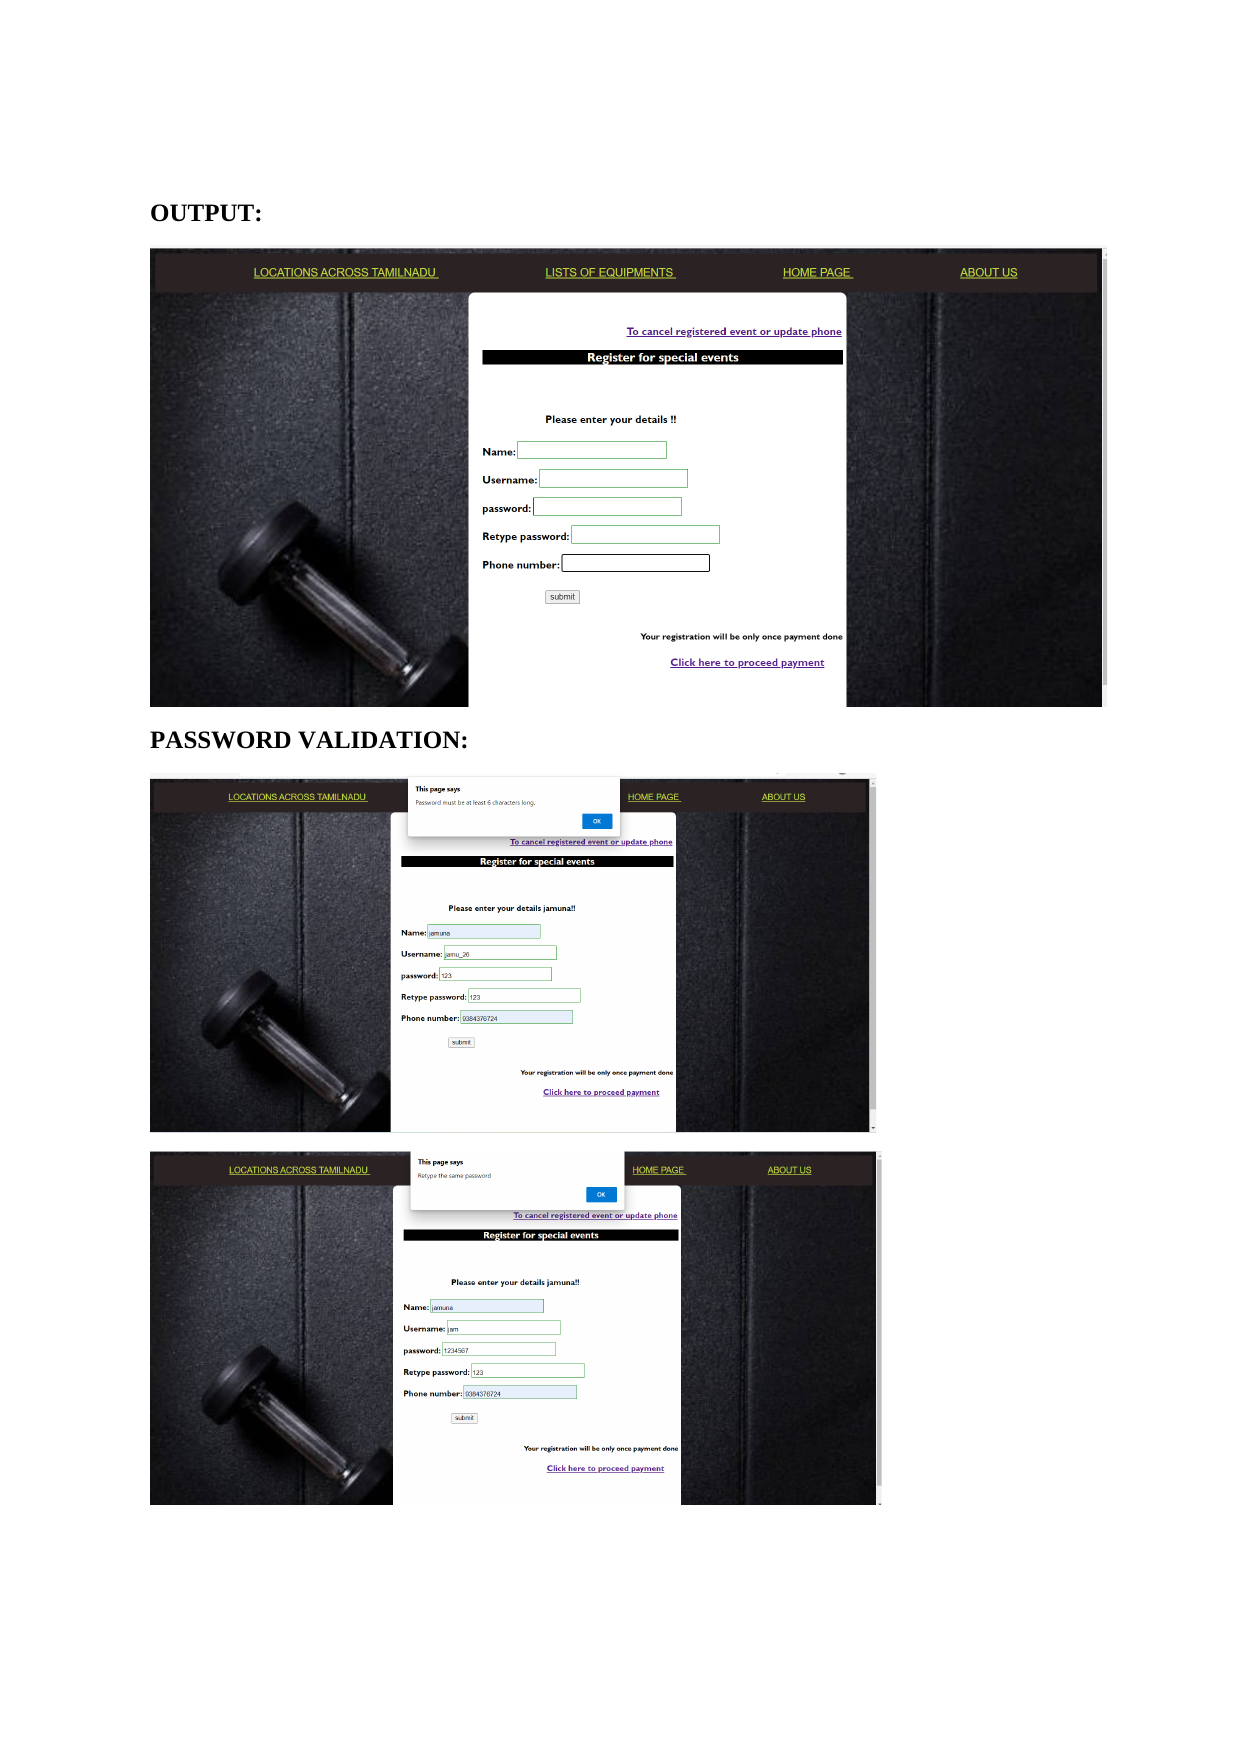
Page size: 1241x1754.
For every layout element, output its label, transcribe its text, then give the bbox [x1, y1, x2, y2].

text OUTPUT: [150, 198, 1090, 226]
text PASSWORD VALIDATION: [150, 726, 1090, 754]
picture [150, 1151, 882, 1505]
picture [150, 773, 877, 1133]
picture [150, 245, 1108, 707]
